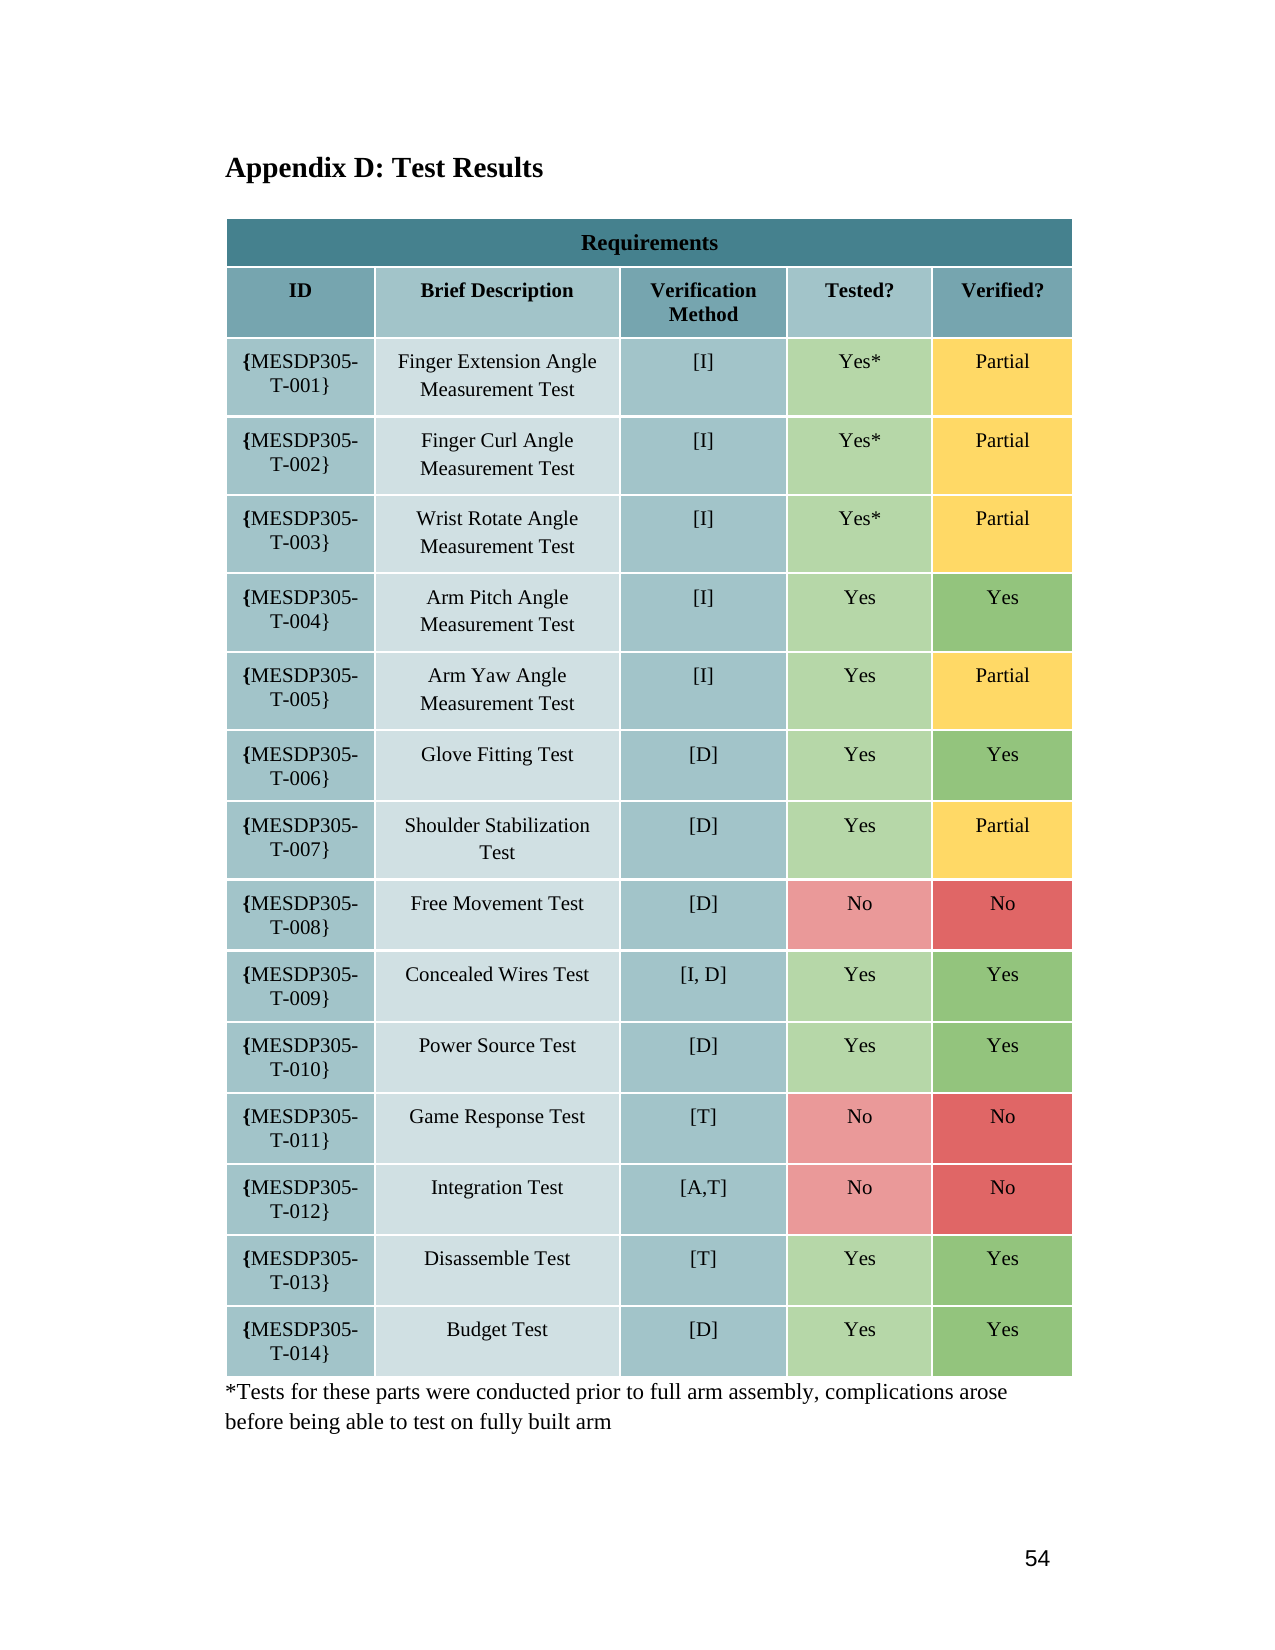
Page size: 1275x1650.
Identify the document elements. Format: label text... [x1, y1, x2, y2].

table_cell [D] [621, 802, 786, 878]
table_cell Shoulder Stabilization Test [376, 802, 619, 878]
table_cell Partial [933, 496, 1072, 572]
table_cell Yes [933, 1307, 1072, 1376]
table_cell {MESDP305-T-004} [227, 574, 374, 651]
table_cell Verification Method [621, 268, 786, 337]
table_cell Budget Test [376, 1307, 619, 1376]
table_cell Concealed Wires Test [376, 952, 619, 1021]
table_cell [D] [621, 1023, 786, 1092]
table_cell Yes [788, 802, 931, 878]
table_cell No [788, 881, 931, 949]
table_cell Yes [933, 731, 1072, 800]
table_cell {MESDP305-T-010} [227, 1023, 374, 1092]
table_cell Integration Test [376, 1165, 619, 1234]
table_cell Yes [788, 1307, 931, 1376]
table_cell Finger Extension Angle Measurement Test [376, 339, 619, 415]
table_cell [D] [621, 1307, 786, 1376]
table_cell {MESDP305-T-011} [227, 1094, 374, 1163]
table_cell Tested? [788, 268, 931, 337]
table_cell {MESDP305-T-002} [227, 418, 374, 494]
table_cell Brief Description [376, 268, 619, 337]
table_cell Finger Curl Angle Measurement Test [376, 418, 619, 494]
table_cell ID [227, 268, 374, 337]
table_cell Verified? [933, 268, 1072, 337]
table_cell Yes* [788, 339, 931, 415]
table_cell Yes [788, 574, 931, 651]
table_cell [T] [621, 1236, 786, 1305]
table_cell {MESDP305-T-014} [227, 1307, 374, 1376]
table_cell Yes* [788, 418, 931, 494]
table_cell [D] [621, 881, 786, 949]
table_cell Wrist Rotate Angle Measurement Test [376, 496, 619, 572]
table_cell [D] [621, 731, 786, 800]
table_cell {MESDP305-T-005} [227, 653, 374, 729]
table_cell Free Movement Test [376, 881, 619, 949]
text *Tests for these parts were conducted prior to full arm assembly, complications arose before being able to test on fully built arm [225, 1378, 1050, 1434]
table_cell {MESDP305-T-013} [227, 1236, 374, 1305]
table_header Requirements [227, 219, 1072, 266]
table_cell {MESDP305-T-007} [227, 802, 374, 878]
table_cell Yes [788, 1023, 931, 1092]
table_cell No [788, 1165, 931, 1234]
table_cell [I] [621, 653, 786, 729]
table_cell No [788, 1094, 931, 1163]
text Appendix D: Test Results [225, 150, 1050, 183]
table_cell Glove Fitting Test [376, 731, 619, 800]
table_cell [A,T] [621, 1165, 786, 1234]
table_cell Partial [933, 653, 1072, 729]
table_cell Arm Yaw Angle Measurement Test [376, 653, 619, 729]
table_cell [I] [621, 496, 786, 572]
table_cell [T] [621, 1094, 786, 1163]
table_cell No [933, 881, 1072, 949]
table_cell Yes [933, 952, 1072, 1021]
table_cell {MESDP305-T-008} [227, 881, 374, 949]
table_cell {MESDP305-T-012} [227, 1165, 374, 1234]
table_cell Disassemble Test [376, 1236, 619, 1305]
table_cell Partial [933, 339, 1072, 415]
table_cell No [933, 1165, 1072, 1234]
table_cell Partial [933, 418, 1072, 494]
table_cell Power Source Test [376, 1023, 619, 1092]
table_cell Yes [788, 731, 931, 800]
table_cell Yes [933, 1023, 1072, 1092]
table_cell [I] [621, 339, 786, 415]
table_cell Game Response Test [376, 1094, 619, 1163]
table_cell Partial [933, 802, 1072, 878]
table_cell Yes [933, 1236, 1072, 1305]
table_cell No [933, 1094, 1072, 1163]
table_cell Yes [933, 574, 1072, 651]
table_cell {MESDP305-T-003} [227, 496, 374, 572]
table_cell Yes [788, 653, 931, 729]
table_cell [I, D] [621, 952, 786, 1021]
table_cell Yes* [788, 496, 931, 572]
table_cell {MESDP305-T-009} [227, 952, 374, 1021]
table_cell [I] [621, 418, 786, 494]
table_cell Yes [788, 952, 931, 1021]
table_cell Yes [788, 1236, 931, 1305]
table_cell [I] [621, 574, 786, 651]
table_cell {MESDP305-T-001} [227, 339, 374, 415]
table_cell {MESDP305-T-006} [227, 731, 374, 800]
table_cell Arm Pitch Angle Measurement Test [376, 574, 619, 651]
